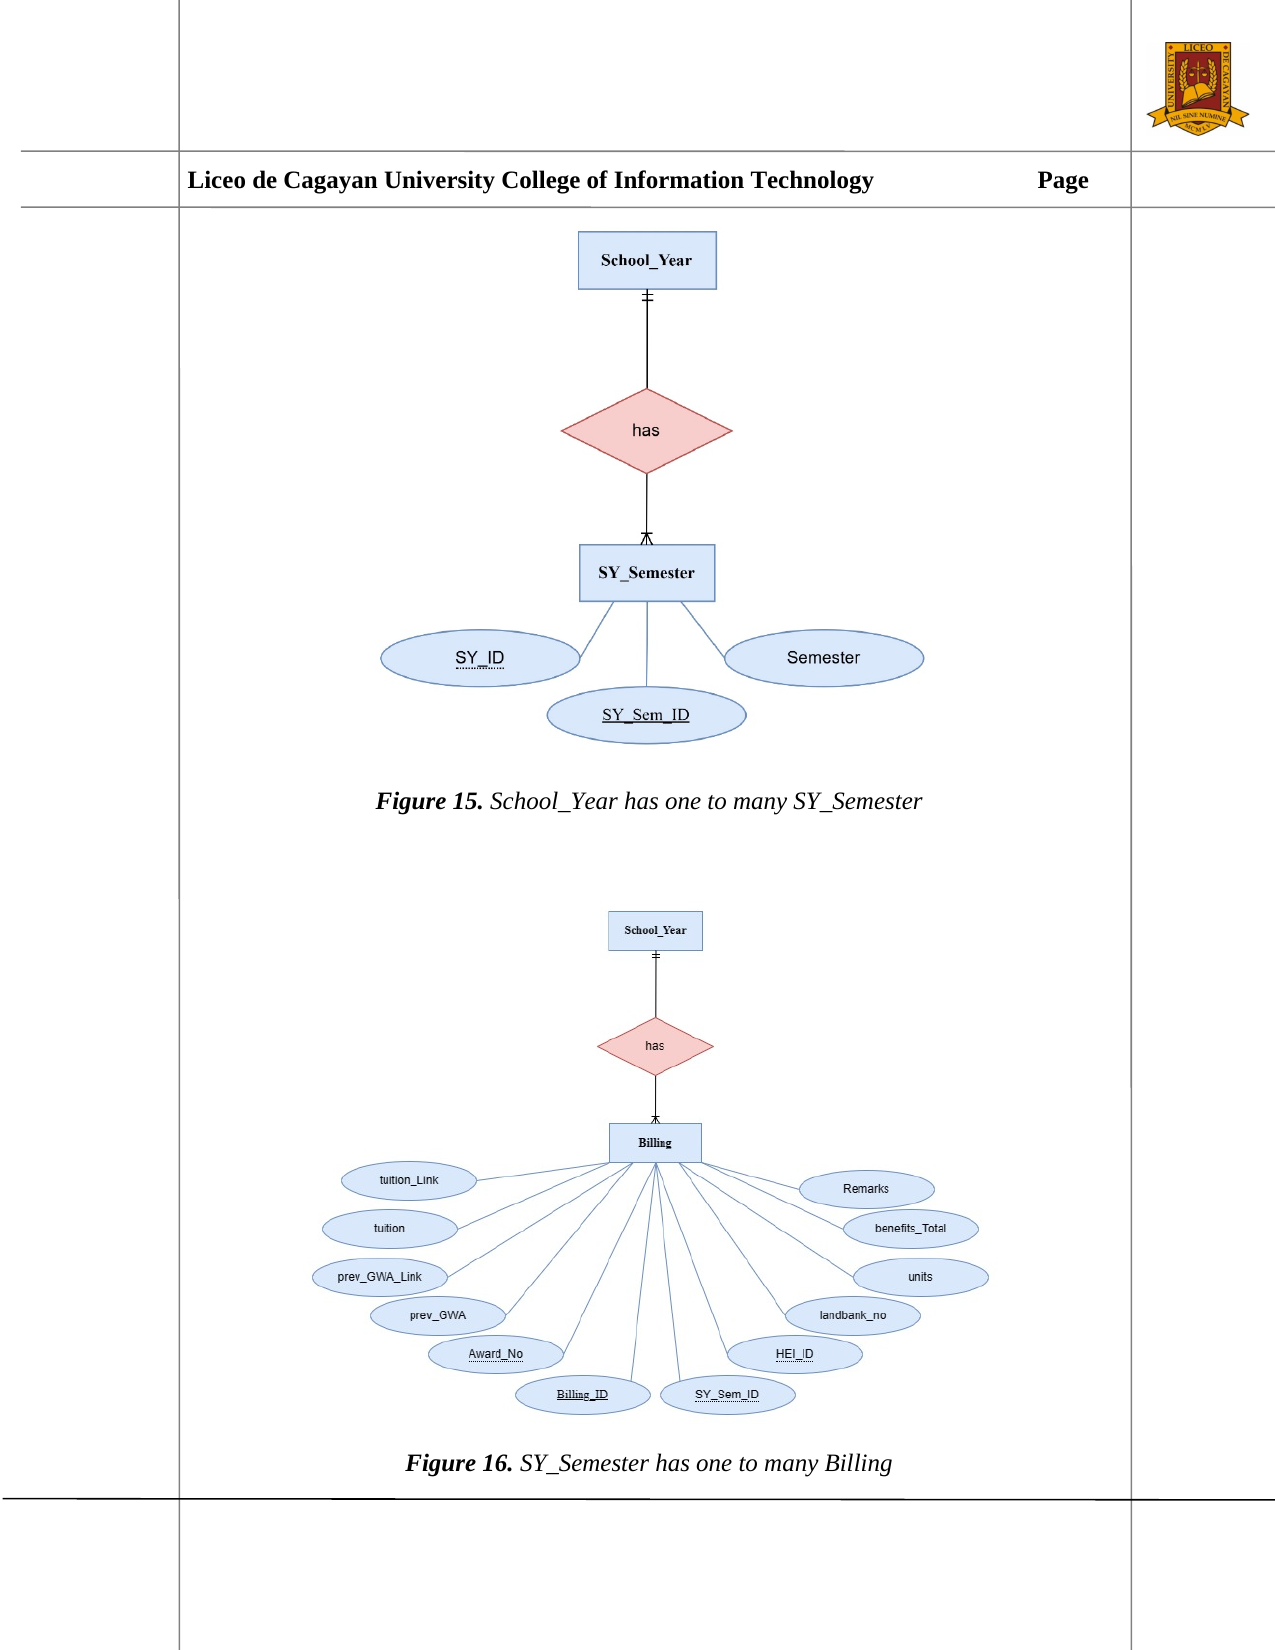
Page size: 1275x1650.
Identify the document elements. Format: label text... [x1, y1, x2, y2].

text Figure 15. School_Year has one to many SY_Semester [187, 786, 1113, 815]
text Figure 16. SY_Semester has one to many Billing [187, 1448, 1113, 1477]
picture [363, 217, 937, 763]
picture [1146, 42, 1250, 136]
picture [302, 901, 998, 1424]
